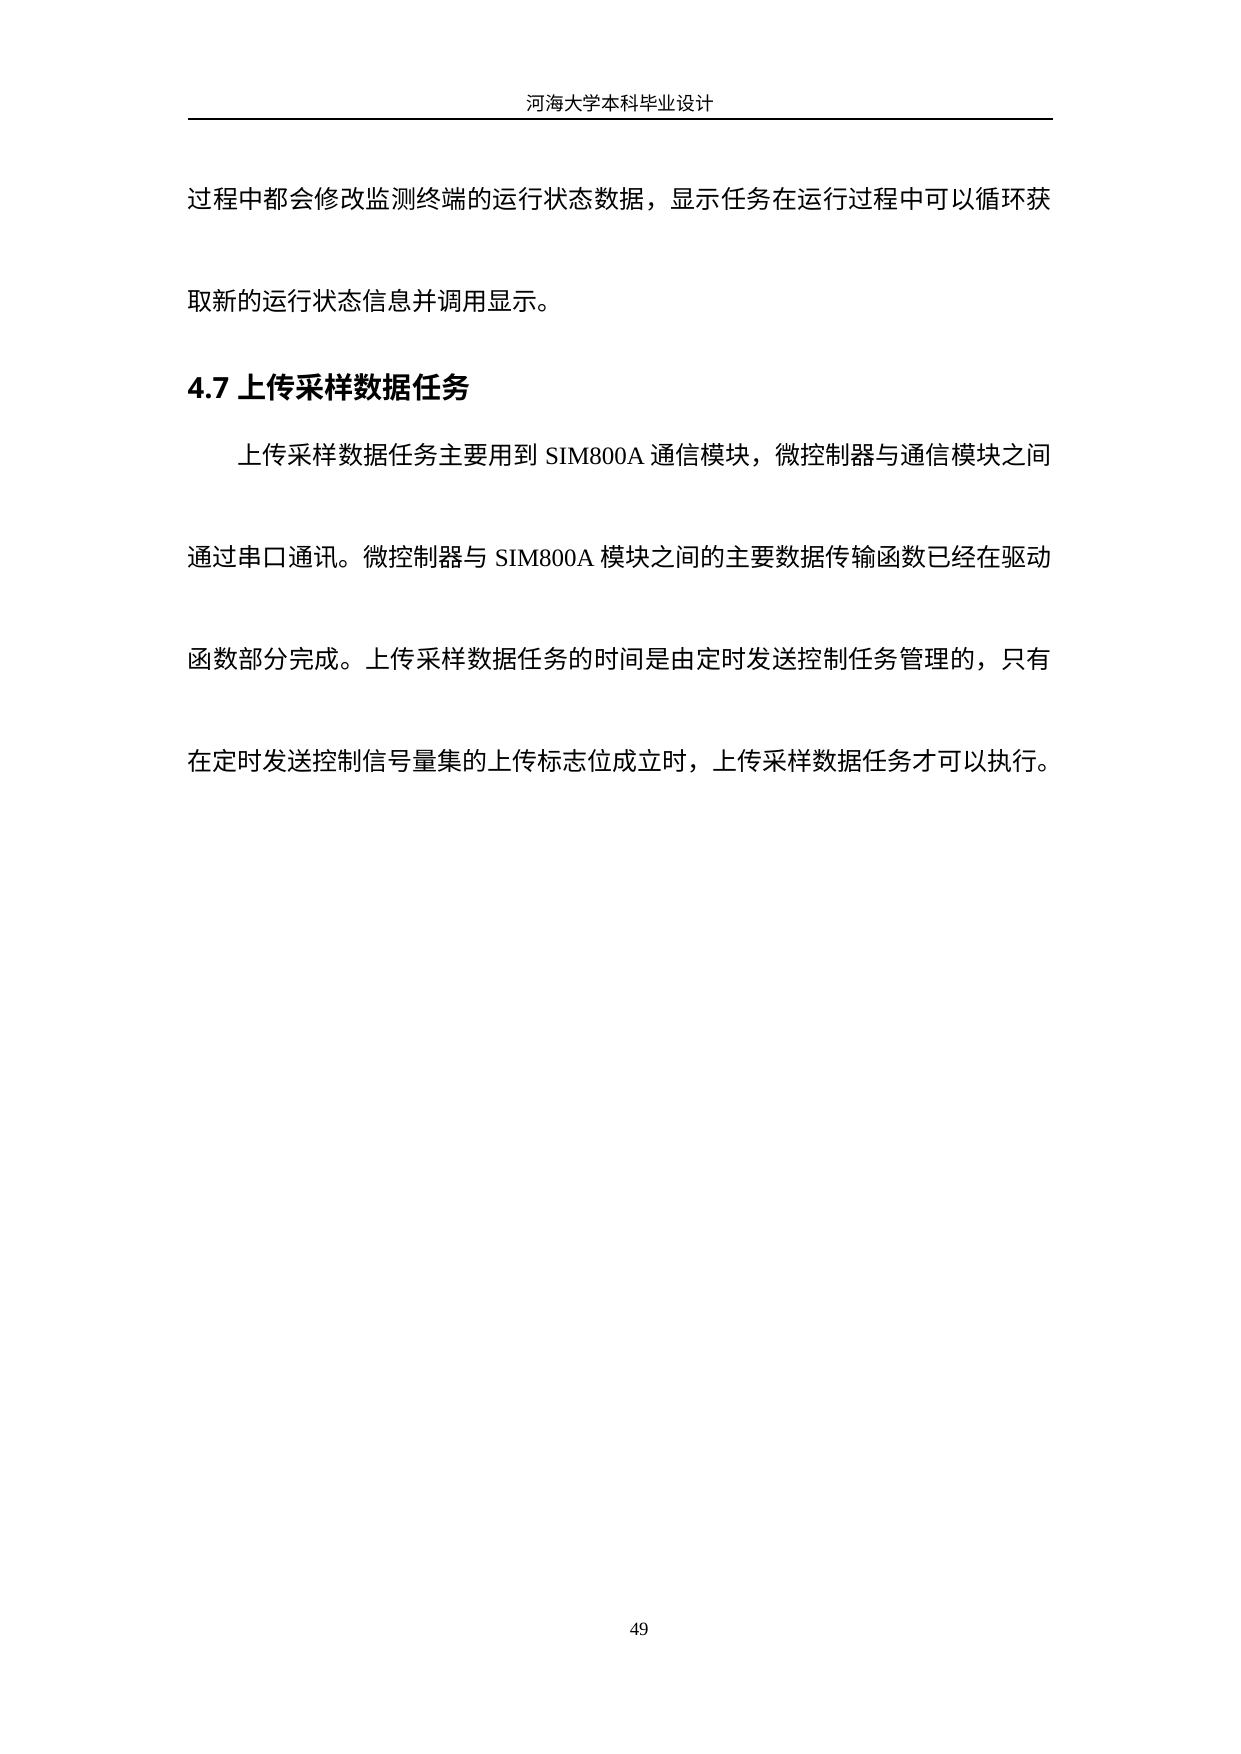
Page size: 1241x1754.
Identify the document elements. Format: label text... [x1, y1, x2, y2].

text 上传采样数据任务主要用到SIM800A通信模块，微控制器与通信模块之间通过串口通讯。微控制器与SIM800A模块之间的主要数据传输函数已经在驱动函数部分完成。上传采样数据任务的时间是由定时发送控制任务管理的，只有在定时发送控制信号量集的上传标志位成立时，上传采样数据任务才可以执行。 [187, 420, 1053, 793]
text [187, 164, 1053, 334]
subtitle 4.7 上传采样数据任务 [187, 352, 1053, 420]
